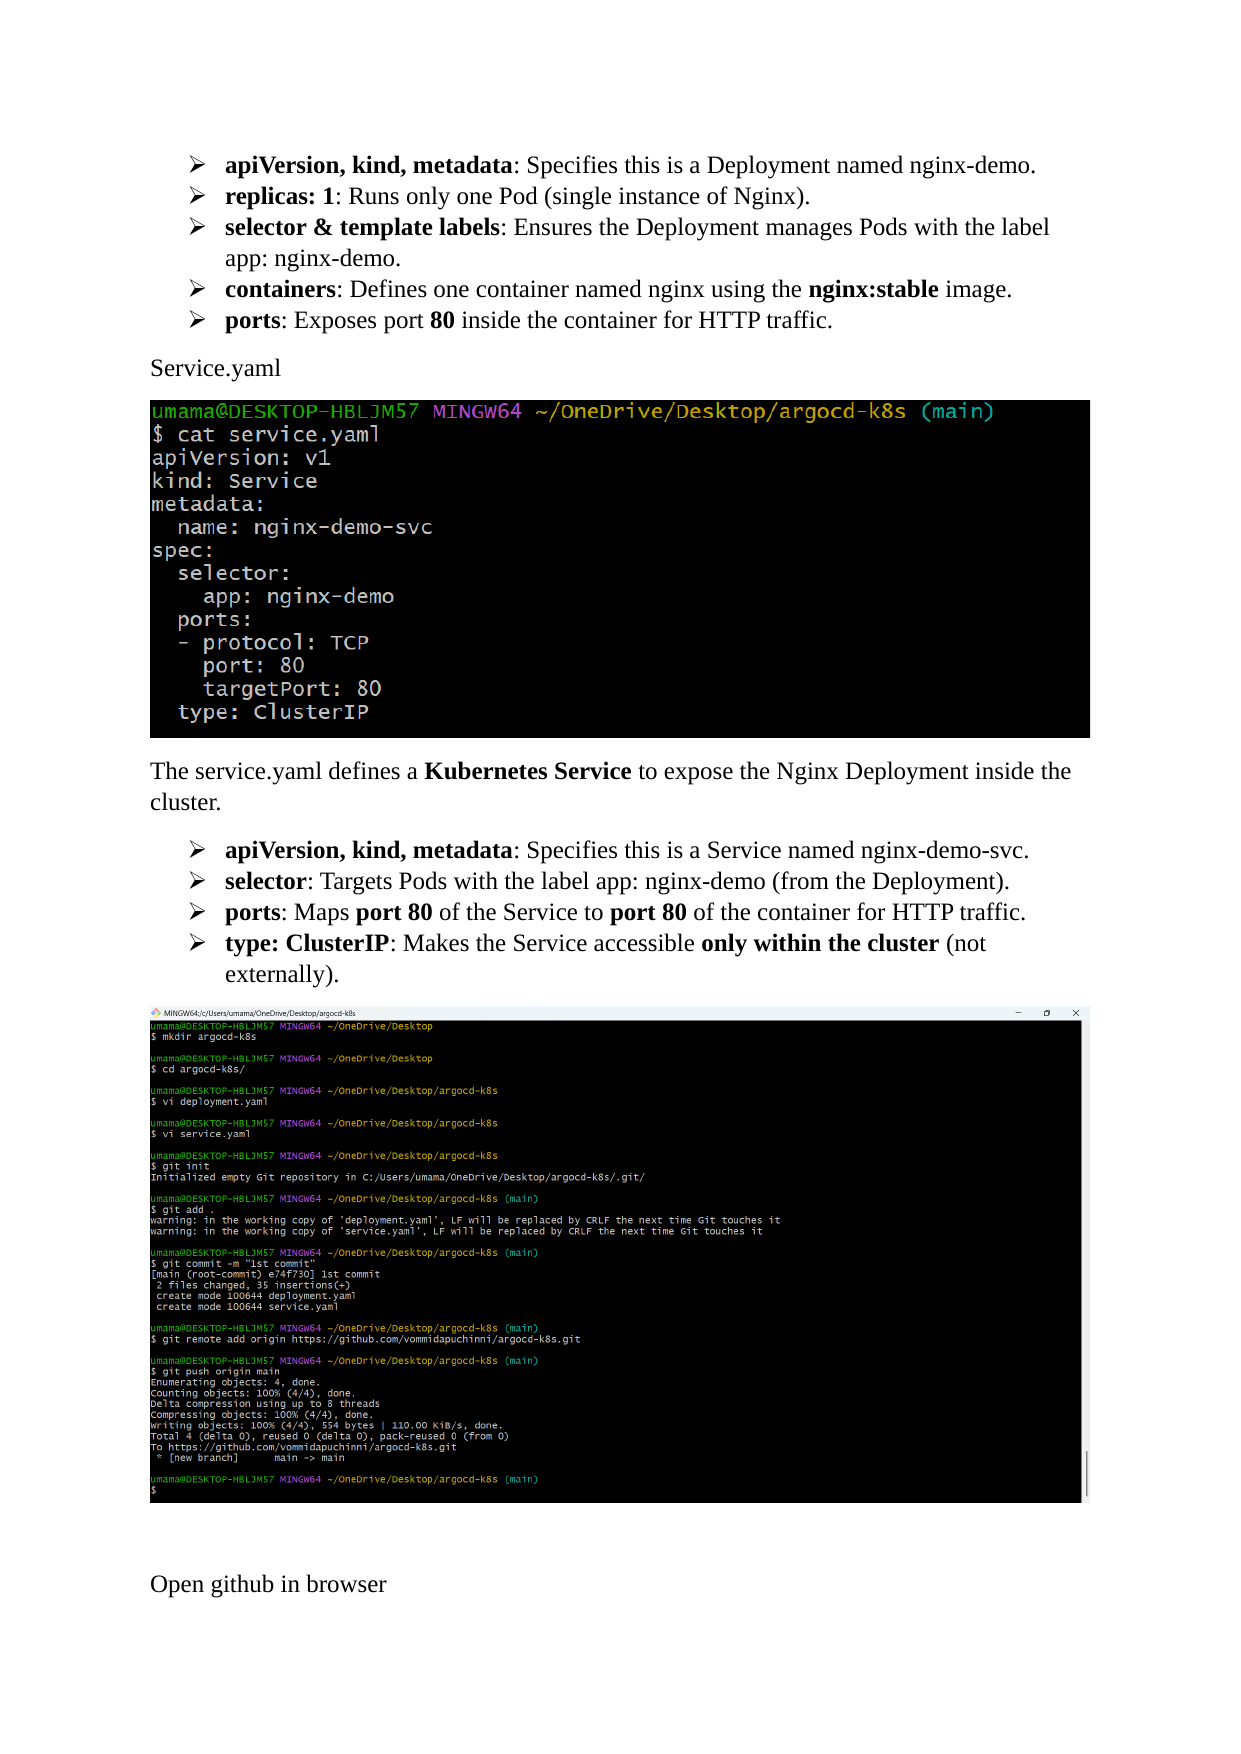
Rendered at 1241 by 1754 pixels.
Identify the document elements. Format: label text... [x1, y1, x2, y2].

list apiVersion, kind, metadata: Specifies this is a Deployment named nginx-demo. [187, 150, 1090, 179]
list ports: Exposes port 80 inside the container for HTTP traffic. [187, 305, 1090, 334]
list replicas: 1: Runs only one Pod (single instance of Nginx). [187, 181, 1090, 210]
list apiVersion, kind, metadata: Specifies this is a Service named nginx-demo-svc. [187, 835, 1090, 863]
text Service.yaml [150, 353, 1090, 382]
list type: ClusterIP: Makes the Service accessible only within the cluster (not externally). [187, 928, 1090, 988]
picture [150, 1006, 1091, 1503]
picture [150, 400, 1091, 738]
text Open github in browser [150, 1569, 1090, 1598]
list ports: Maps port 80 of the Service to port 80 of the container for HTTP traffic. [187, 897, 1090, 926]
list selector: Targets Pods with the label app: nginx-demo (from the Deployment). [187, 866, 1090, 894]
list containers: Defines one container named nginx using the nginx:stable image. [187, 274, 1090, 303]
text The service.yaml defines a Kubernetes Service to expose the Nginx Deployment inside the cluster. [150, 756, 1090, 816]
list selector & template labels: Ensures the Deployment manages Pods with the label app: nginx-demo. [187, 212, 1090, 272]
